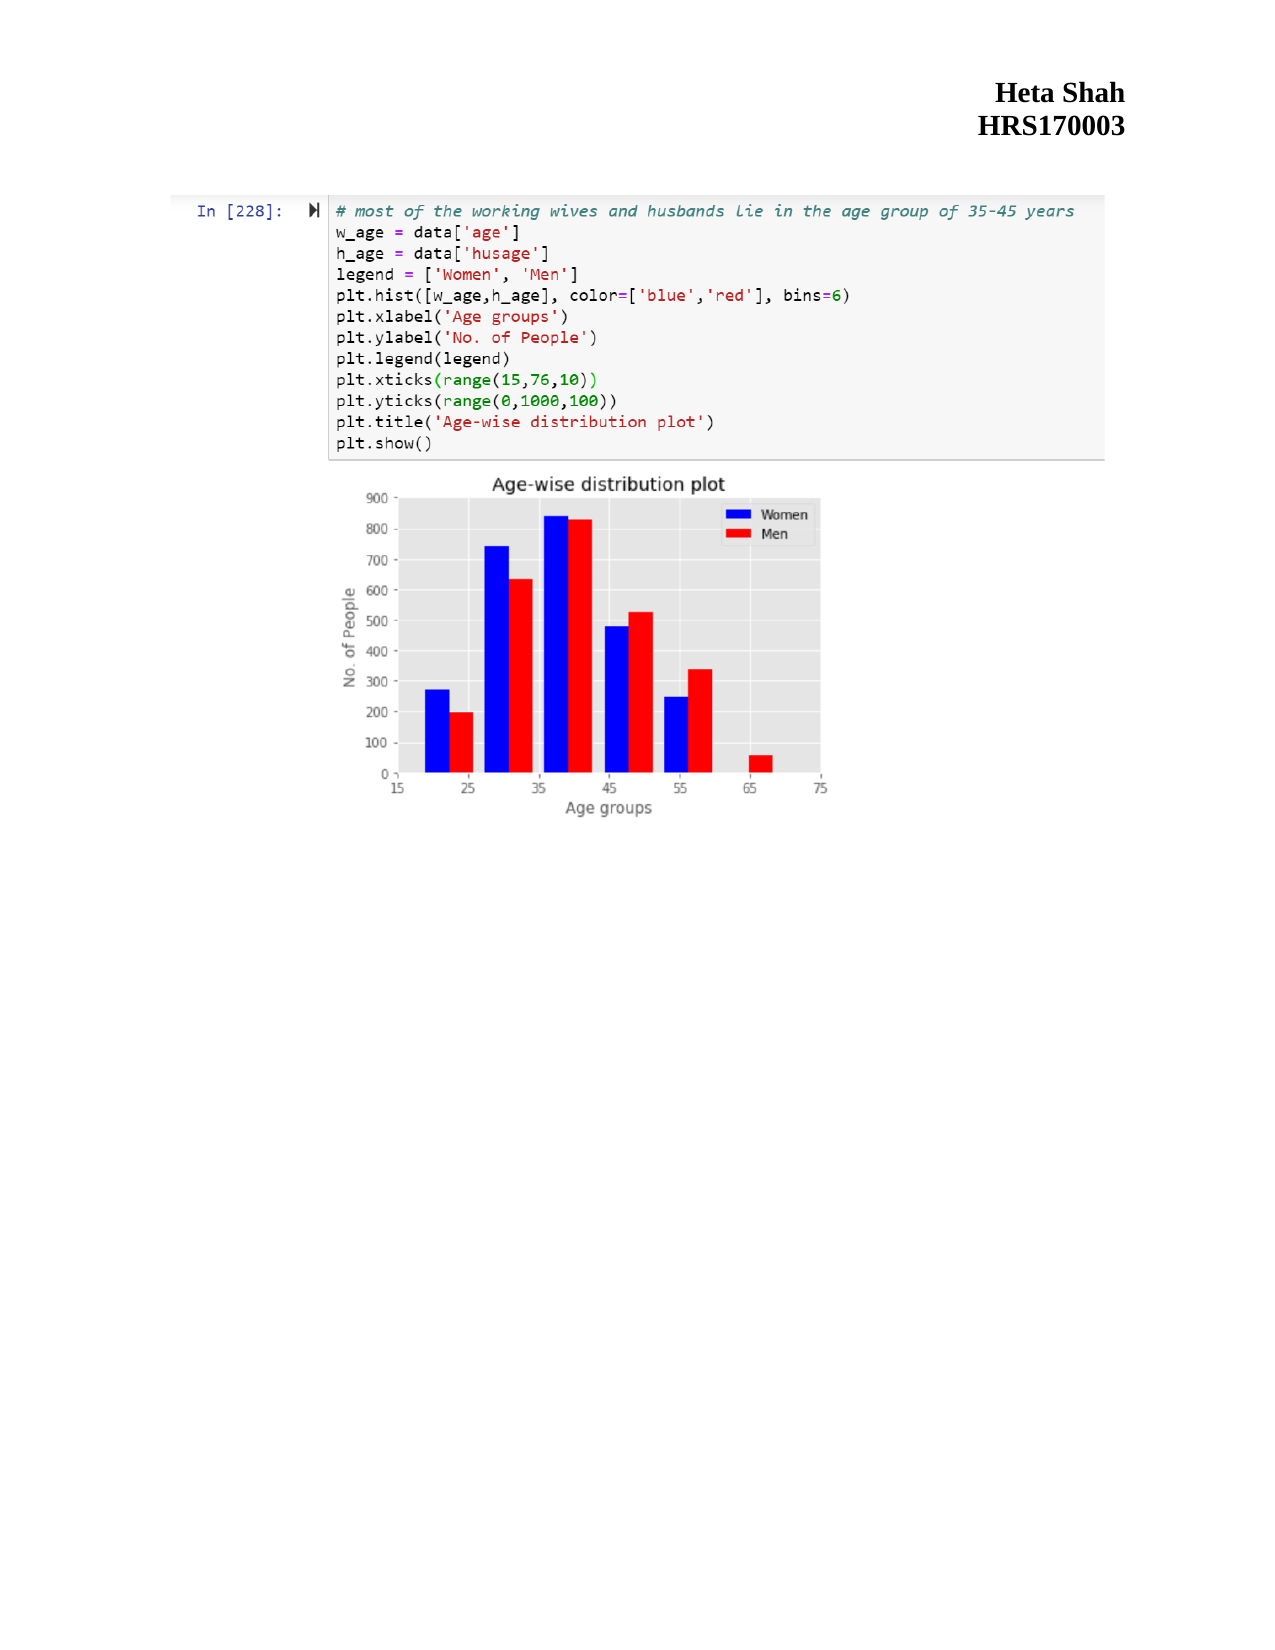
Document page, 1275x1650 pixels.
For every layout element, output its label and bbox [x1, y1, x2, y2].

picture [170, 195, 1105, 823]
